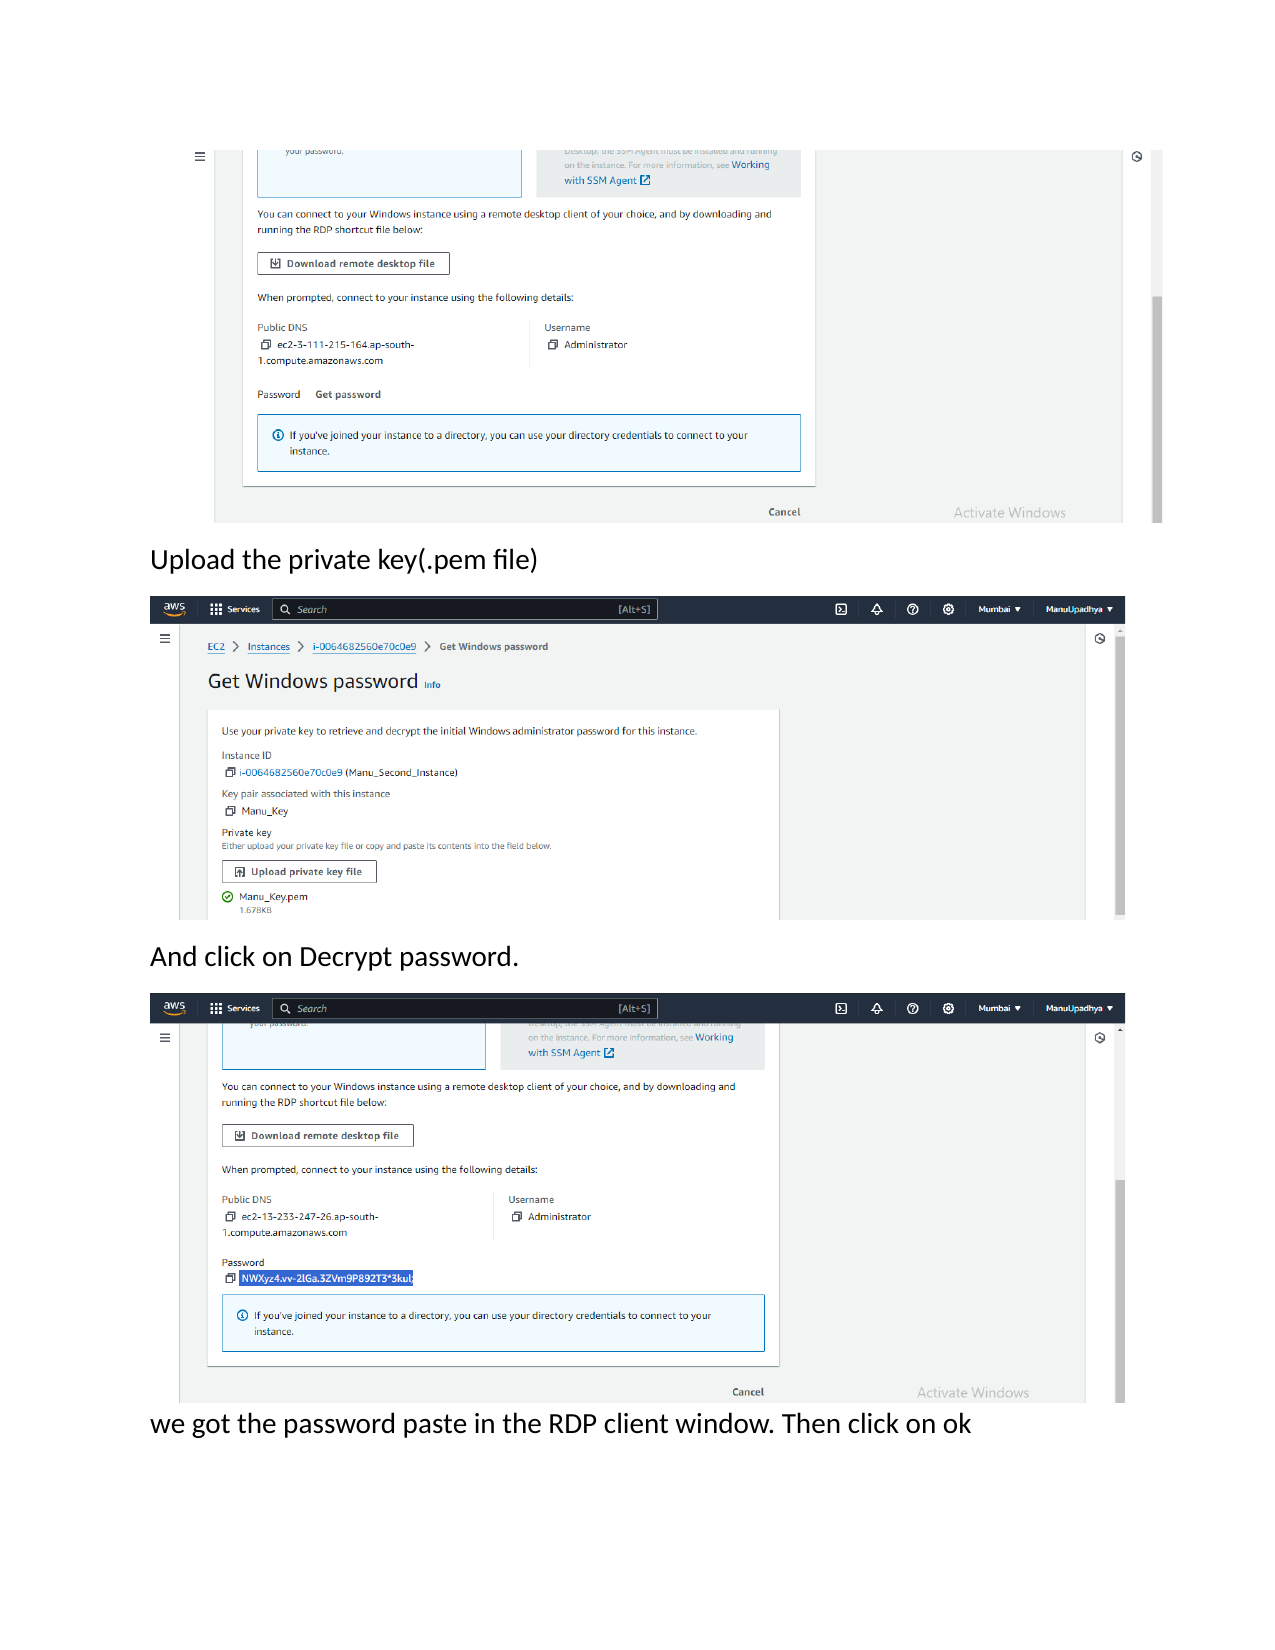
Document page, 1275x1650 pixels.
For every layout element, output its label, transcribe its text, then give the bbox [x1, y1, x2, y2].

text we got the password paste in the RDP client window. Then click on ok [150, 1403, 1125, 1441]
picture [150, 596, 1125, 920]
picture [150, 993, 1125, 1403]
text And click on Decrypt password. [150, 938, 1125, 974]
picture [187, 150, 1163, 523]
text Upload the private key(.pem file) [150, 541, 1125, 577]
